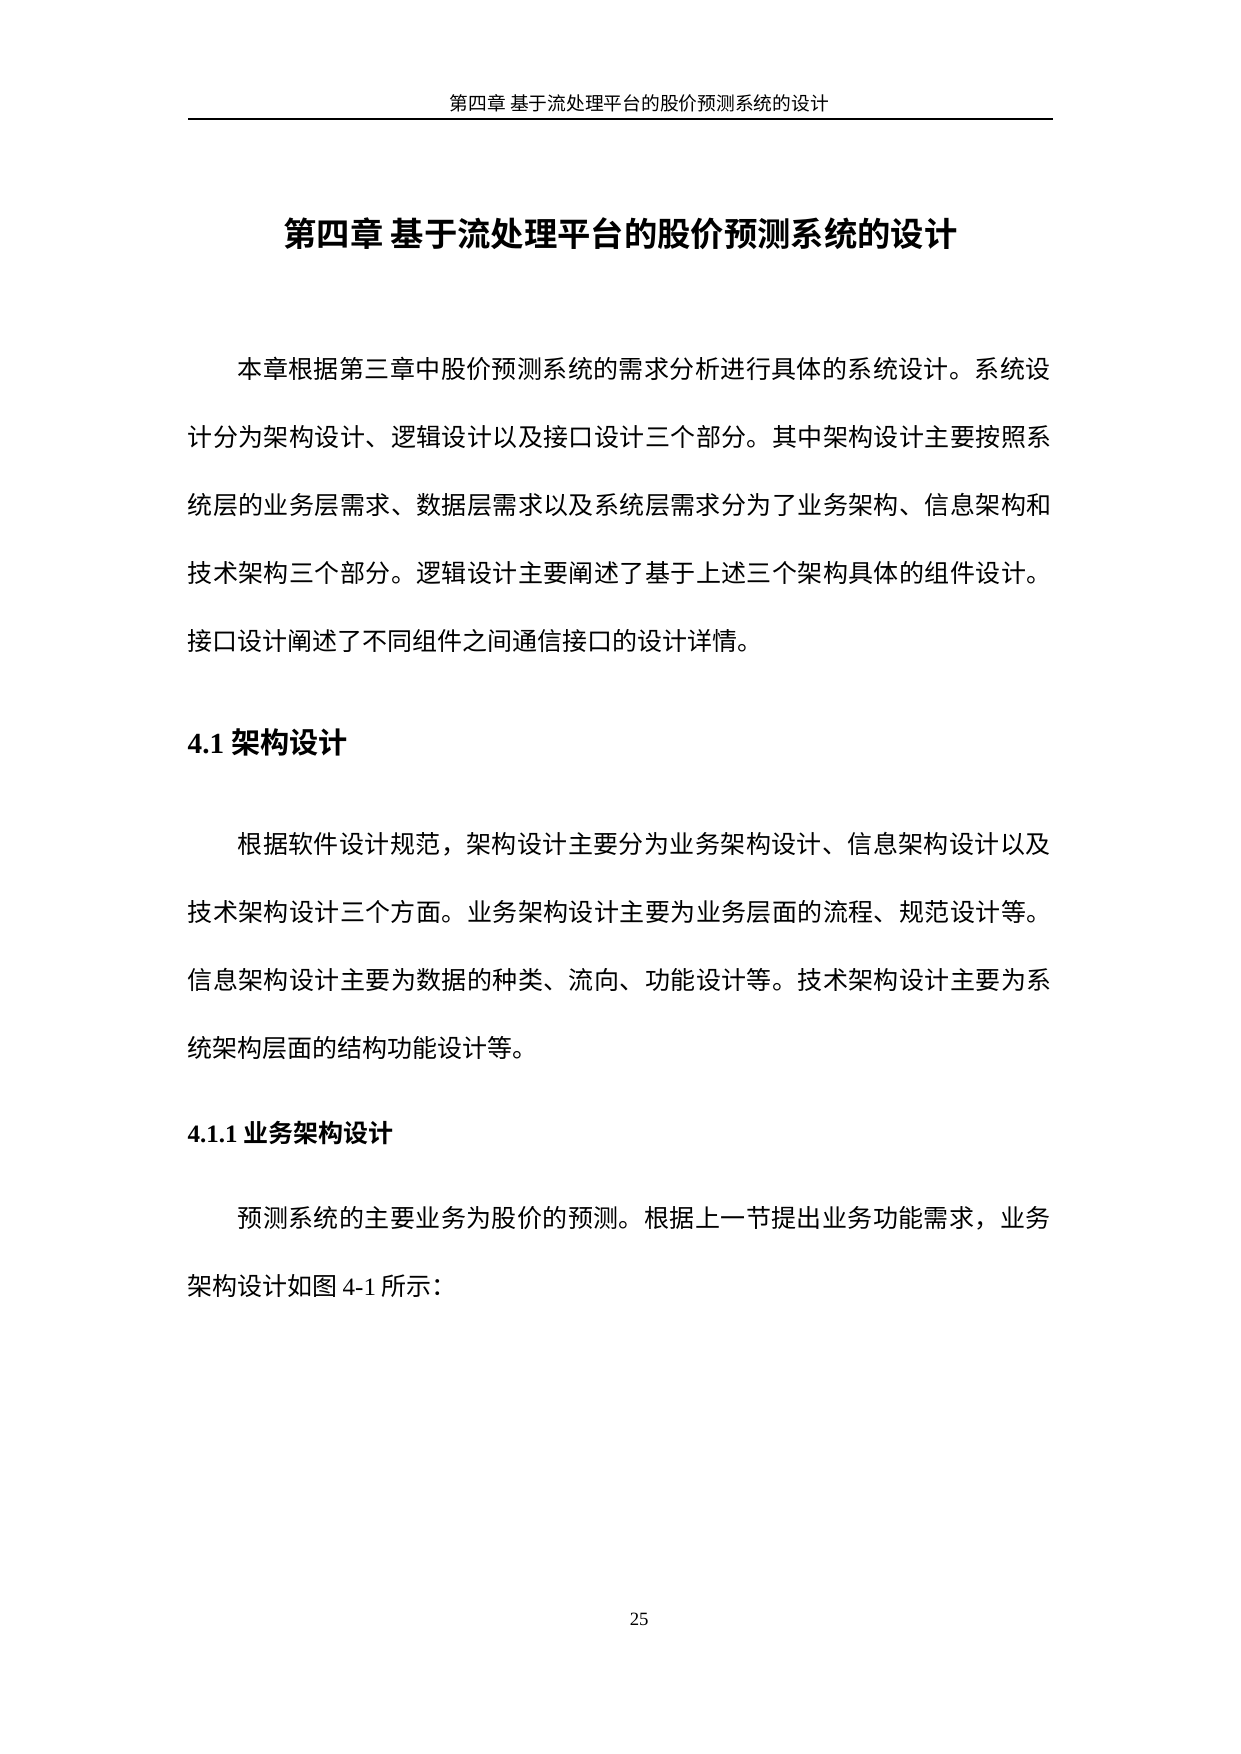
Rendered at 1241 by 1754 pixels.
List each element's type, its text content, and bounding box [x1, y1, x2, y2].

text 本章根据第三章中股价预测系统的需求分析进行具体的系统设计。系统设计分为架构设计、逻辑设计以及接口设计三个部分。其中架构设计主要按照系统层的业务层需求、数据层需求以及系统层需求分为了业务架构、信息架构和技术架构三个部分。逻辑设计主要阐述了基于上述三个架构具体的组件设计。接口设计阐述了不同组件之间通信接口的设计详情。 [187, 334, 1053, 673]
subtitle 第四章 基于流处理平台的股价预测系统的设计 [187, 198, 1053, 266]
text 预测系统的主要业务为股价的预测。根据上一节提出业务功能需求，业务架构设计如图4-1所示： [187, 1183, 1053, 1318]
subtitle 4.1.1 业务架构设计 [187, 1098, 1053, 1166]
subtitle 4.1 架构设计 [187, 707, 1053, 775]
text 根据软件设计规范，架构设计主要分为业务架构设计、信息架构设计以及技术架构设计三个方面。业务架构设计主要为业务层面的流程、规范设计等。信息架构设计主要为数据的种类、流向、功能设计等。技术架构设计主要为系统架构层面的结构功能设计等。 [187, 809, 1053, 1081]
